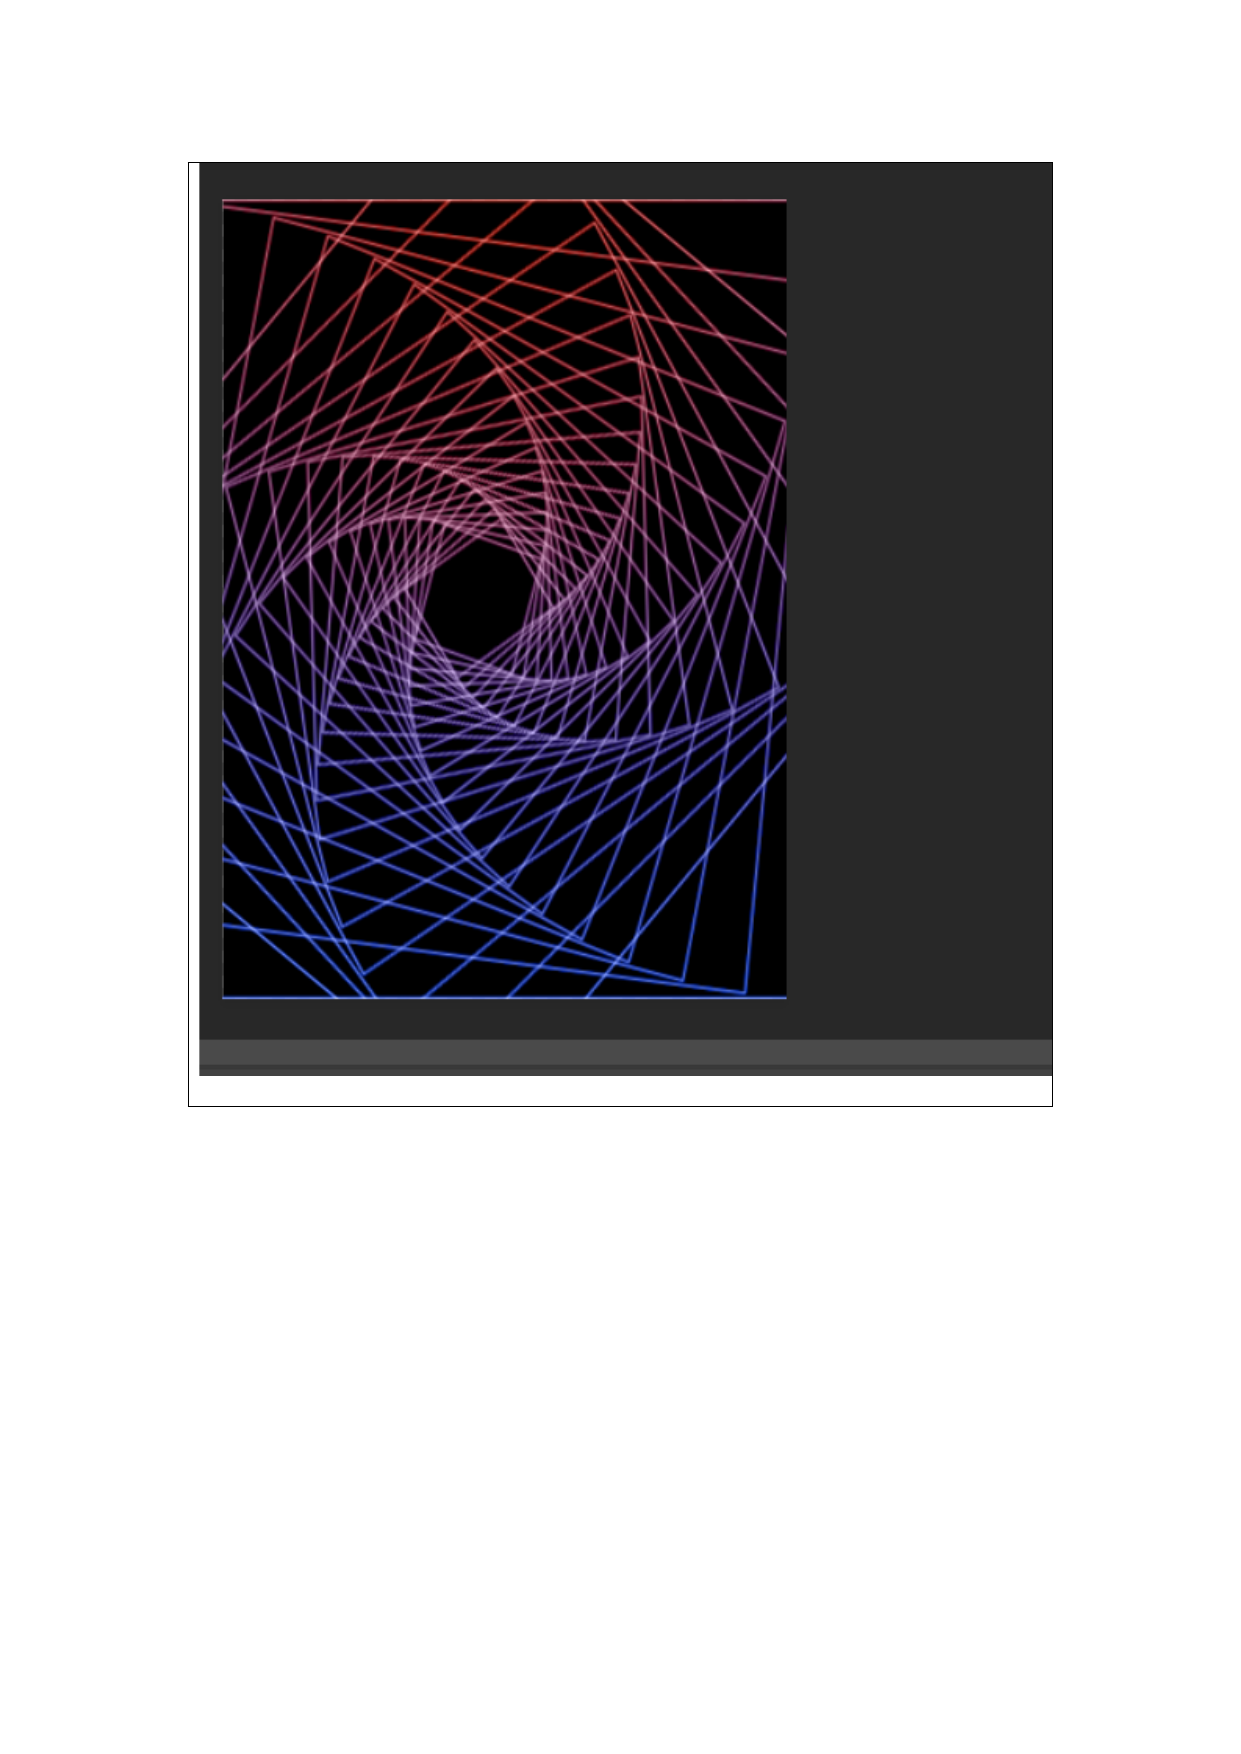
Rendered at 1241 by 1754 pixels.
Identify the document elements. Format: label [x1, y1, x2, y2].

table_header [189, 163, 1052, 1106]
picture [199, 163, 1053, 1076]
